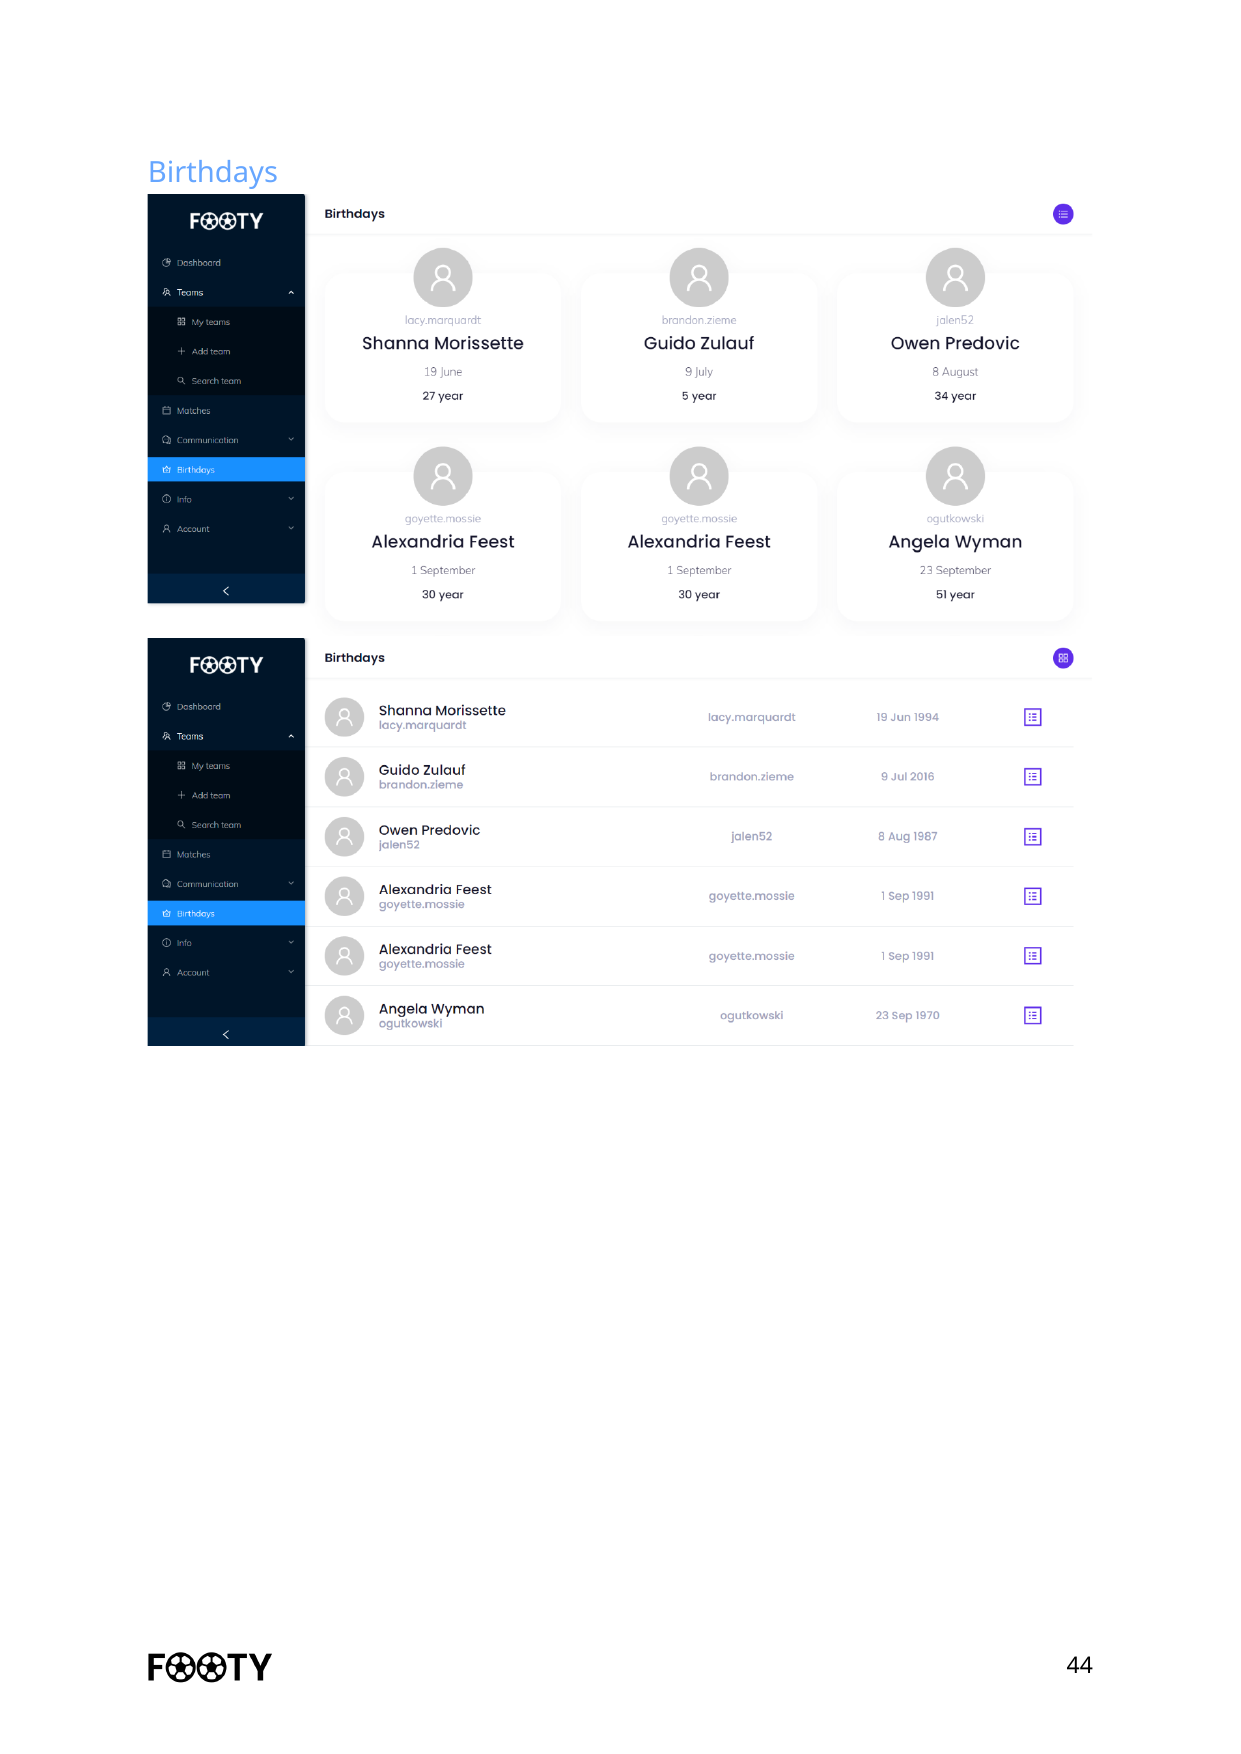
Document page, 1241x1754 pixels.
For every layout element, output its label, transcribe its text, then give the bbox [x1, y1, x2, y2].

subtitle Birthdays [148, 152, 1093, 191]
picture [147, 638, 1093, 1046]
picture [117, 1631, 301, 1704]
picture [147, 194, 1093, 636]
